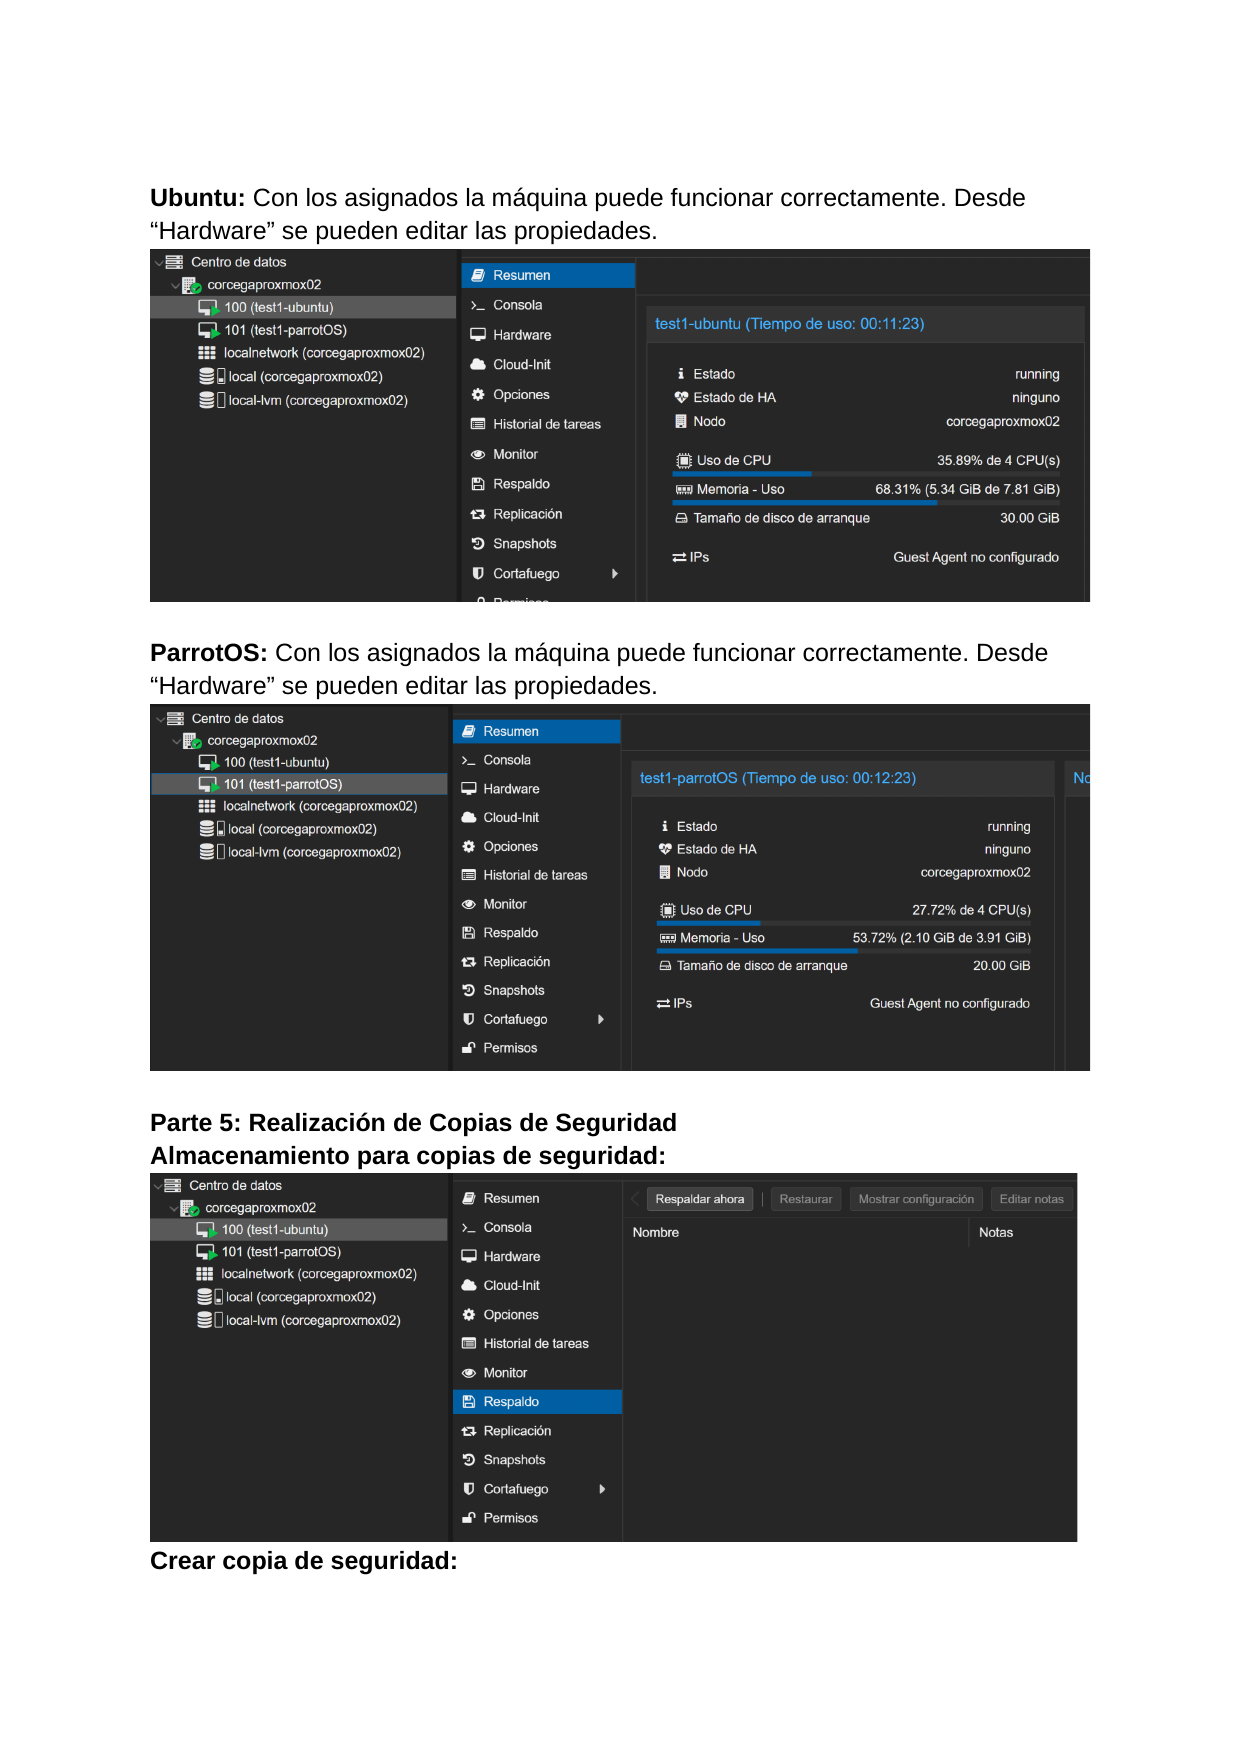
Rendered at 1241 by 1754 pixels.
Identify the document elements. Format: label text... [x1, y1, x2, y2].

text Parte 5: Realización de Copias de Seguridad [150, 1108, 1090, 1136]
picture [150, 249, 1091, 602]
picture [150, 704, 1091, 1071]
text Ubuntu: Con los asignados la máquina puede funcionar correctamente. Desde “Hardware” se pueden editar las propiedades. [150, 183, 1090, 245]
text Crear copia de seguridad: [150, 1546, 1090, 1574]
picture [150, 1173, 1078, 1542]
text ParrotOS: Con los asignados la máquina puede funcionar correctamente. Desde “Hardware” se pueden editar las propiedades. [150, 638, 1090, 700]
text Almacenamiento para copias de seguridad: [150, 1141, 1090, 1169]
